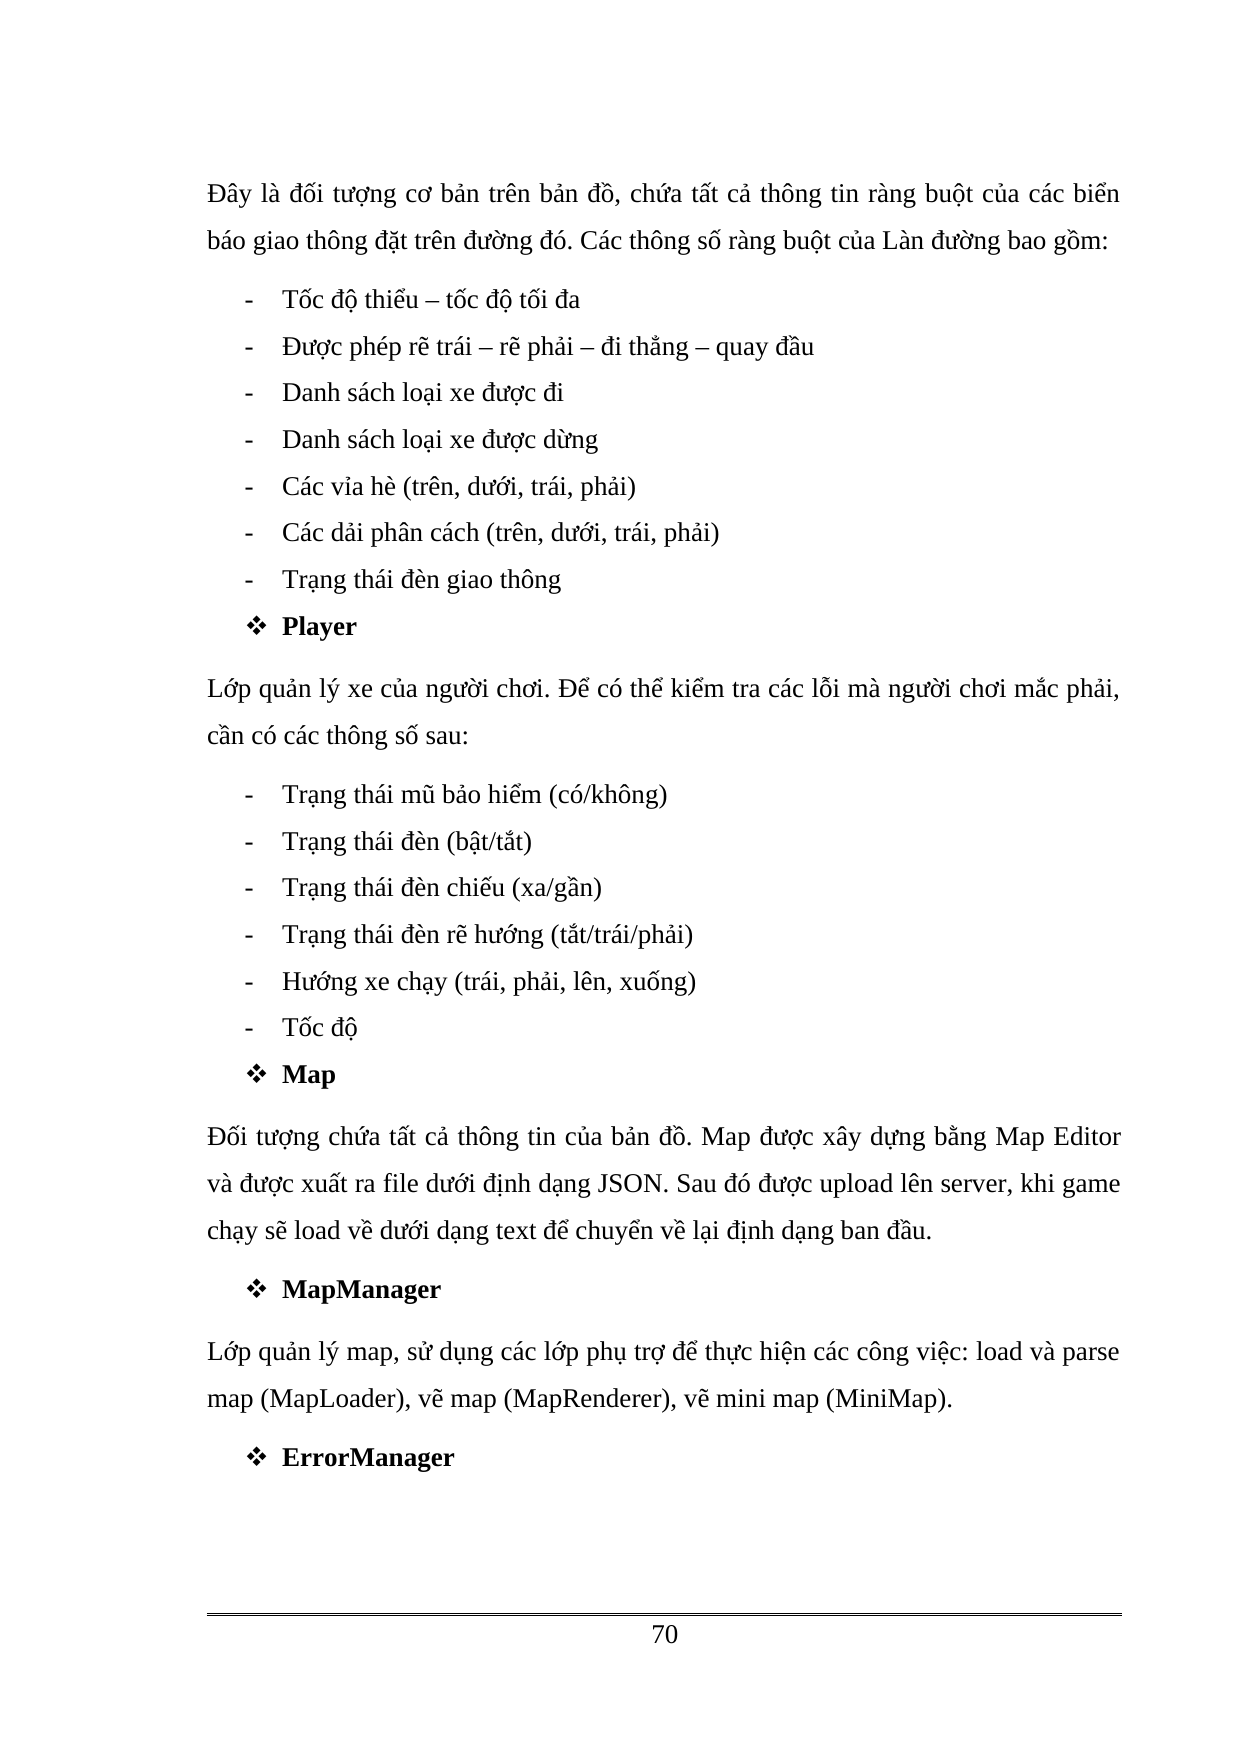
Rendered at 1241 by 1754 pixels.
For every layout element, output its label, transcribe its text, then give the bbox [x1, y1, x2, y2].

list Trạng thái đèn rẽ hướng (tắt/trái/phải) [244, 918, 1122, 949]
text Lớp quản lý map, sử dụng các lớp phụ trợ để thực hiện các công việc: load và parse map (MapLoader), vẽ map (MapRenderer), vẽ mini map (MiniMap). [207, 1336, 1122, 1413]
list Các dải phân cách (trên, dưới, trái, phải) [244, 516, 1122, 547]
list Trạng thái đèn giao thông [244, 563, 1122, 594]
list Trạng thái mũ bảo hiểm (có/không) [244, 778, 1122, 809]
text Đối tượng chứa tất cả thông tin của bản đồ. Map được xây dựng bằng Map Editor và được xuất ra file dưới định dạng JSON. Sau đó được upload lên server, khi game chạy sẽ load về dưới dạng text để chuyển về lại định dạng ban đầu. [207, 1121, 1122, 1245]
list Tốc độ thiểu – tốc độ tối đa [244, 283, 1122, 314]
list Danh sách loại xe được dừng [244, 423, 1122, 454]
list MapManager [244, 1273, 1122, 1304]
text Đây là đối tượng cơ bản trên bản đồ, chứa tất cả thông tin ràng buột của các biển báo giao thông đặt trên đường đó. Các thông số ràng buột của Làn đường bao gồm: [207, 177, 1122, 255]
list Được phép rẽ trái – rẽ phải – đi thẳng – quay đầu [244, 330, 1122, 361]
list Tốc độ [244, 1011, 1122, 1042]
list Map [244, 1058, 1122, 1089]
list Các vỉa hè (trên, dưới, trái, phải) [244, 470, 1122, 501]
list Danh sách loại xe được đi [244, 376, 1122, 407]
list Hướng xe chạy (trái, phải, lên, xuống) [244, 965, 1122, 996]
list Trạng thái đèn chiếu (xa/gần) [244, 871, 1122, 902]
list ErrorManager [244, 1441, 1122, 1473]
list Player [244, 610, 1122, 641]
text Lớp quản lý xe của người chơi. Để có thể kiểm tra các lỗi mà người chơi mắc phải, cần có các thông số sau: [207, 672, 1122, 750]
list Trạng thái đèn (bật/tắt) [244, 825, 1122, 856]
